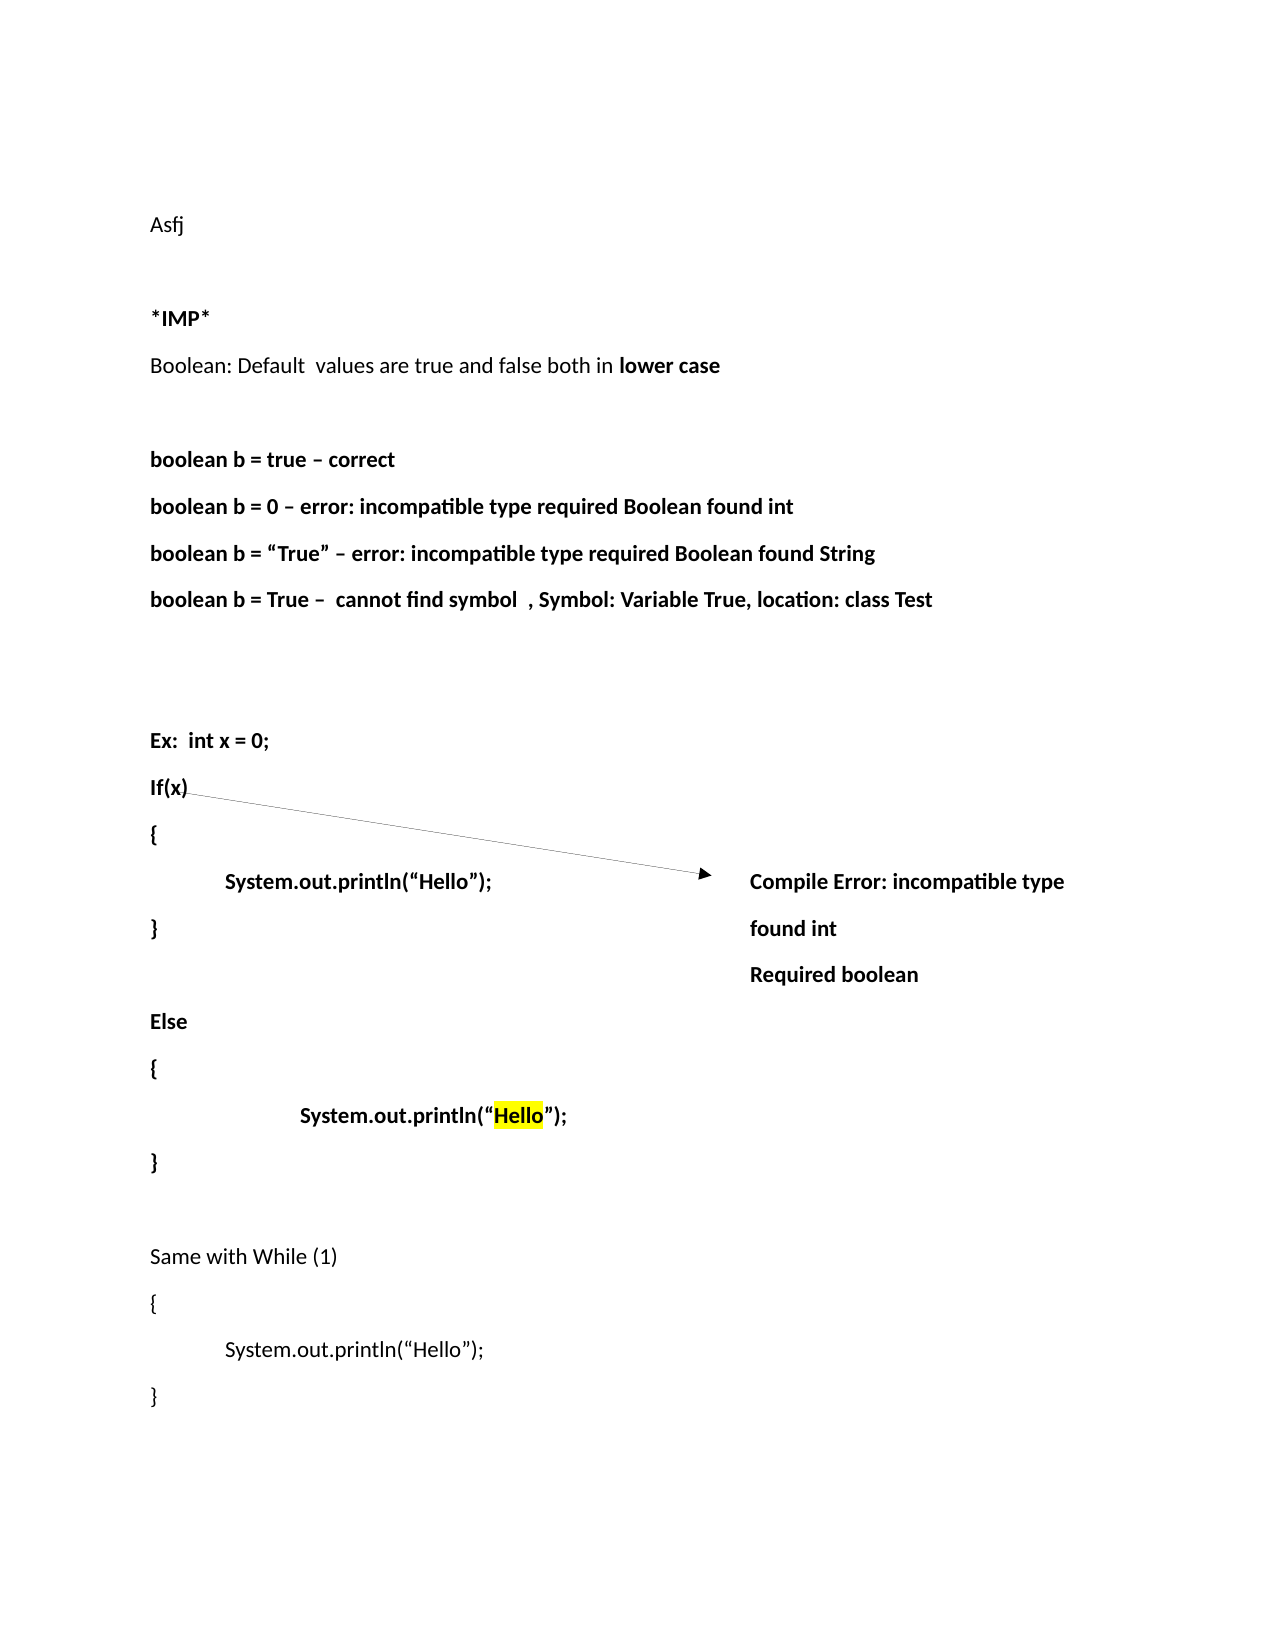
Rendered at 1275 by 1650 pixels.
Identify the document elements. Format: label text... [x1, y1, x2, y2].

text Asfj [150, 211, 1125, 239]
text Boolean: Default values are true and false both in lower case [150, 351, 1125, 379]
text { [365, 820, 1125, 848]
text If(x) [150, 773, 1125, 801]
text Required boolean [150, 961, 1125, 989]
text { [150, 820, 528, 848]
text { [150, 1054, 1125, 1082]
text boolean b = true – correct [150, 445, 1125, 473]
text System.out.println(“Hello”); [150, 1101, 494, 1129]
text } found int [150, 914, 1125, 942]
text System.out.println(“Hello”); [543, 1101, 1125, 1129]
text Else [150, 1007, 1125, 1036]
text boolean b = 0 – error: incompatible type required Boolean found int [150, 492, 1125, 520]
text System.out.println(“Hello”); Compile Error: incompatible type [150, 867, 1125, 895]
text } [150, 1148, 1125, 1176]
text { [150, 1289, 1125, 1317]
text boolean b = “True” – error: incompatible type required Boolean found String [150, 539, 1125, 567]
text System.out.println(“Hello”); [150, 1336, 1125, 1364]
text } [150, 1382, 1125, 1411]
text Ex: int x = 0; [150, 726, 1125, 754]
text boolean b = True – cannot find symbol , Symbol: Variable True, location: class Test [150, 586, 1125, 614]
text Same with While (1) [150, 1242, 1125, 1270]
text *IMP* [150, 304, 1125, 332]
